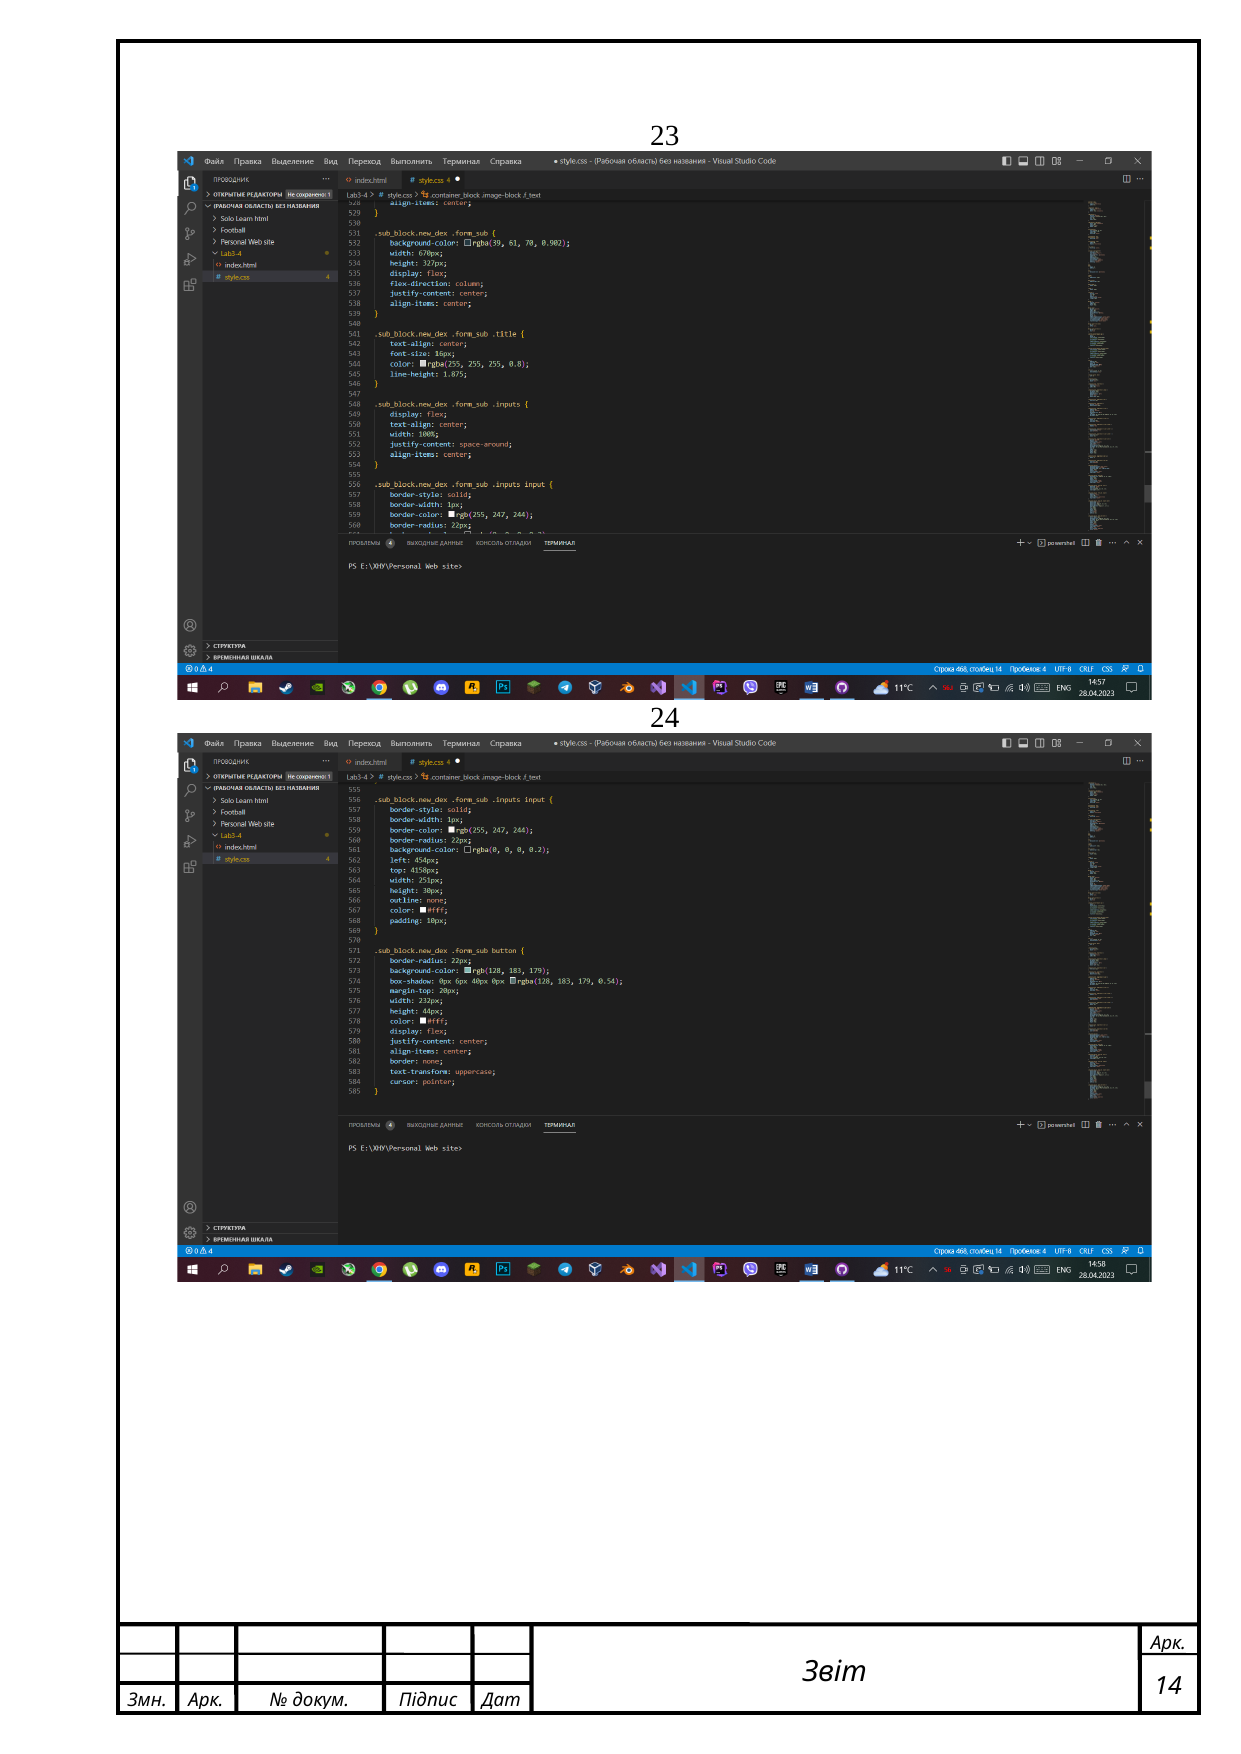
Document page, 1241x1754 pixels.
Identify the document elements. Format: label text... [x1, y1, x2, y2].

text 24 [177, 700, 1152, 733]
picture [177, 733, 1152, 1282]
text 23 [177, 118, 1152, 151]
picture [177, 151, 1152, 700]
